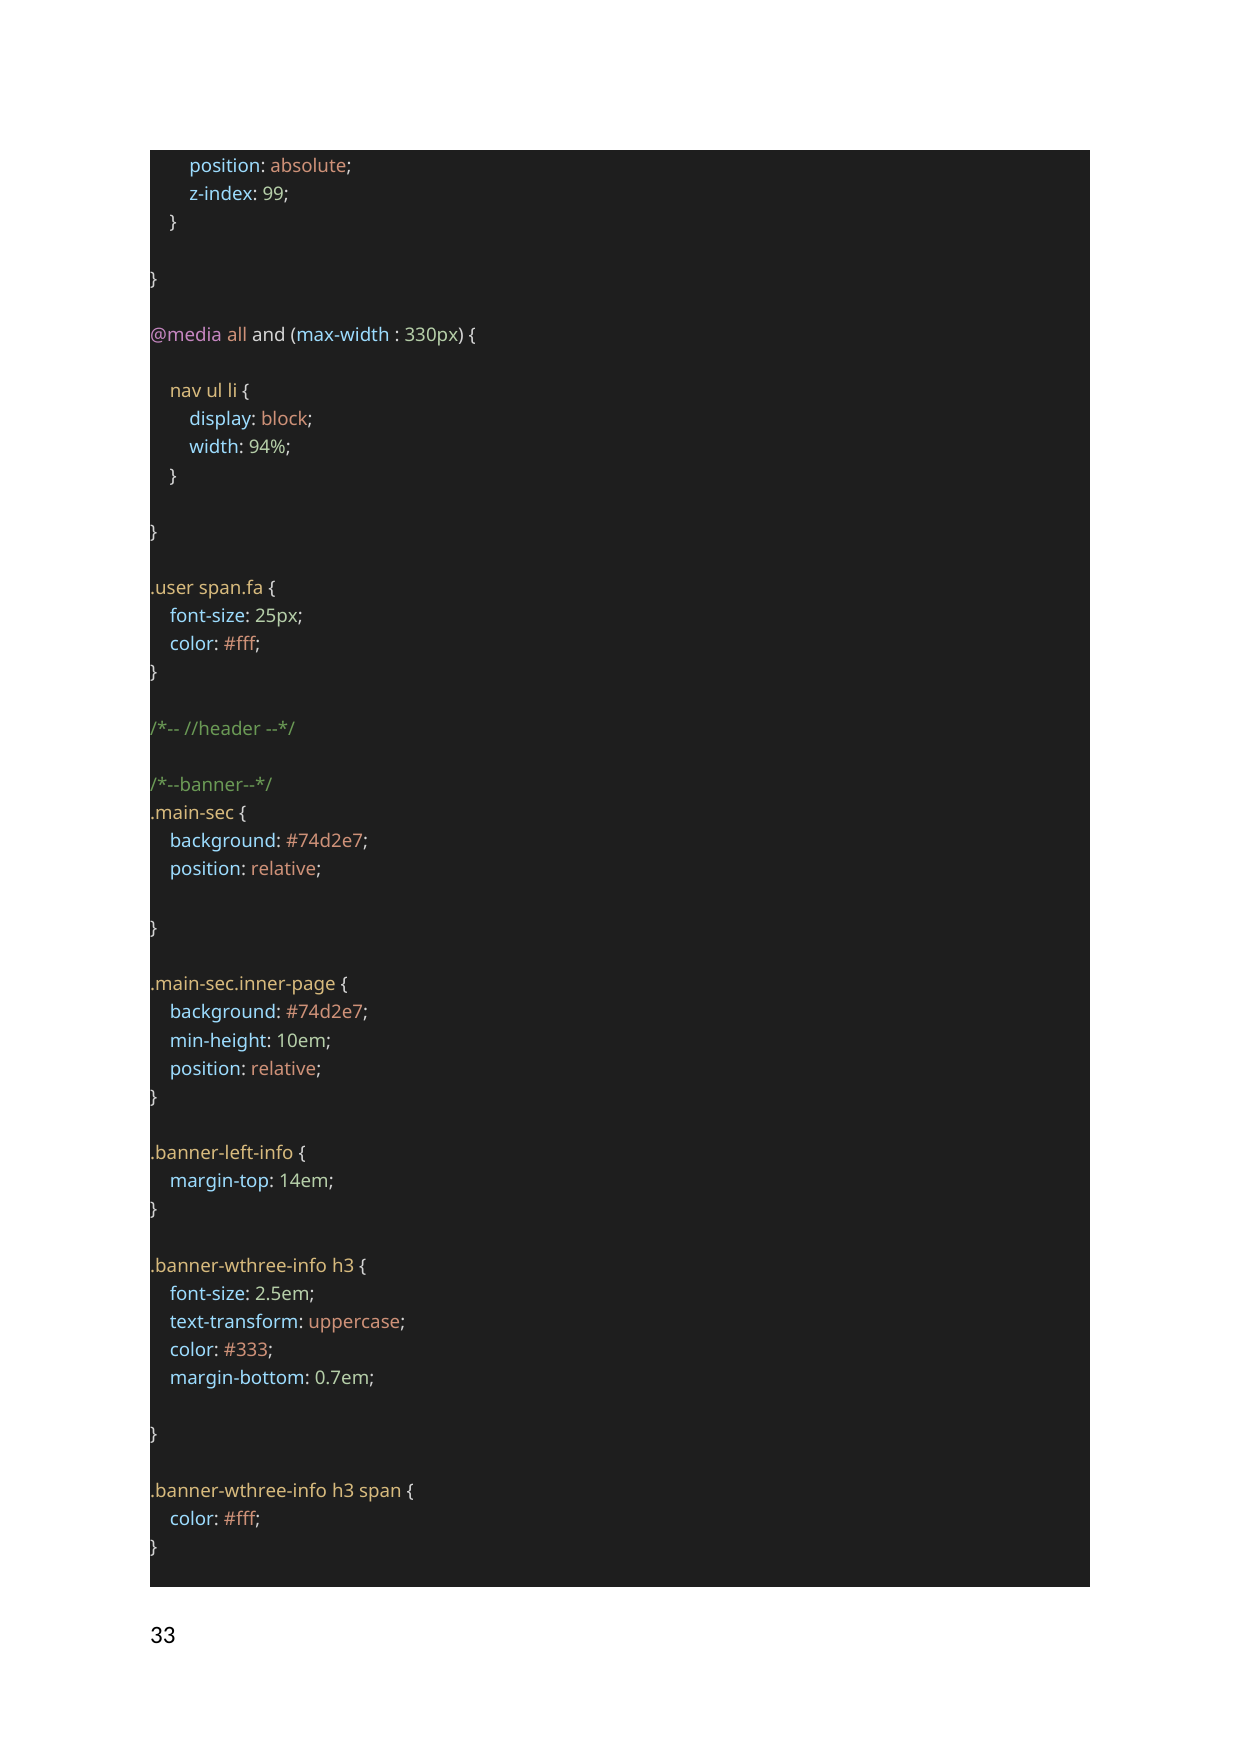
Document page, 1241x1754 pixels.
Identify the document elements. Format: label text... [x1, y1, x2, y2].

text } [150, 912, 1090, 940]
text } [150, 1193, 1090, 1221]
text .banner-wthree-info h3 { [150, 1249, 1090, 1277]
text } [150, 656, 1090, 684]
text position: absolute; [150, 150, 1090, 178]
text background: #74d2e7; [150, 996, 1090, 1024]
text } [150, 206, 1090, 234]
text } [150, 516, 1090, 544]
text position: relative; [150, 853, 1090, 881]
text font-size: 2.5em; [150, 1277, 1090, 1306]
text background: #74d2e7; [150, 825, 1090, 853]
text .banner-left-info { [150, 1137, 1090, 1165]
text width: 94%; [150, 431, 1090, 459]
text color: #fff; [150, 1502, 1090, 1531]
text color: #fff; [150, 628, 1090, 656]
text nav ul li { [150, 375, 1090, 403]
text display: block; [150, 403, 1090, 431]
text text-transform: uppercase; [150, 1306, 1090, 1334]
text .main-sec { [150, 797, 1090, 825]
text position: relative; [150, 1052, 1090, 1081]
text } [150, 262, 1090, 291]
text margin-bottom: 0.7em; [150, 1362, 1090, 1390]
text color: #333; [150, 1334, 1090, 1362]
text .banner-wthree-info h3 span { [150, 1474, 1090, 1502]
text /*-- //header --*/ [150, 712, 1090, 741]
text min-height: 10em; [150, 1024, 1090, 1052]
text @media all and (max-width : 330px) { [150, 319, 1090, 347]
text } [150, 459, 1090, 487]
text .user span.fa { [150, 572, 1090, 600]
text .main-sec.inner-page { [150, 968, 1090, 996]
text } [150, 1418, 1090, 1446]
text /*--banner--*/ [150, 769, 1090, 797]
text } [150, 1081, 1090, 1109]
text margin-top: 14em; [150, 1165, 1090, 1193]
text z-index: 99; [150, 178, 1090, 206]
text font-size: 25px; [150, 600, 1090, 628]
text } [150, 1531, 1090, 1559]
